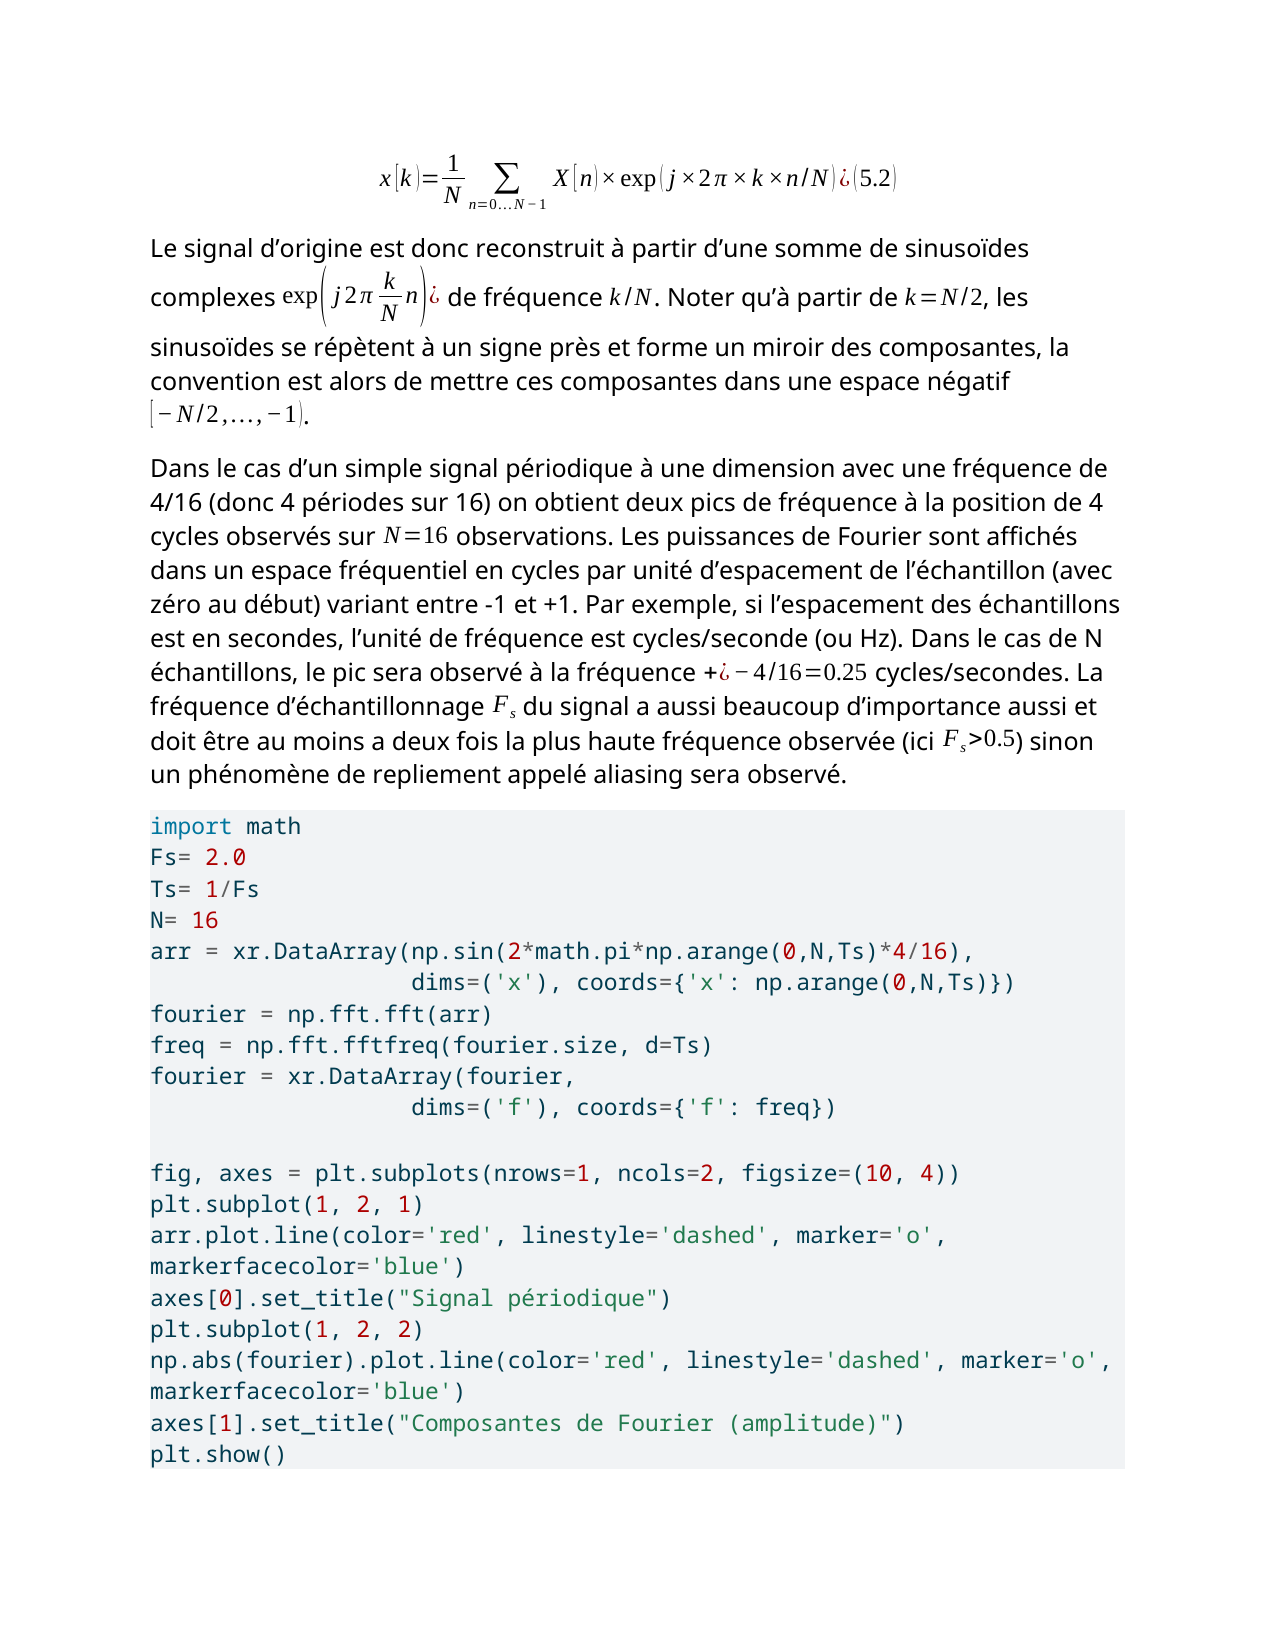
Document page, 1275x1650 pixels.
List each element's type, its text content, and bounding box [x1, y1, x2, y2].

text Le signal d’origine est donc reconstruit à partir d’une somme de sinusoïdes complexes de fréquence . Noter qu’à partir de , les sinusoïdes se répètent à un signe près et forme un miroir des composantes, la convention est alors de mettre ces composantes dans une espace négatif . [150, 231, 1125, 432]
text import math Fs= 2.0 Ts= 1/Fs N= 16 arr = xr.DataArray(np.sin(2*math.pi*np.arange(0,N,Ts)*4/16), dims=('x'), coords={'x': np.arange(0,N,Ts)}) fourier = np.fft.fft(arr) freq = np.fft.fftfreq(fourier.size, d=Ts) fourier = xr.DataArray(fourier, dims=('f'), coords={'f': freq}) fig, axes = plt.subplots(nrows=1, ncols=2, figsize=(10, 4)) plt.subplot(1, 2, 1) arr.plot.line(color='red', linestyle='dashed', marker='o', markerfacecolor='blue') axes[0].set_title("Signal périodique") plt.subplot(1, 2, 2) np.abs(fourier).plot.line(color='red', linestyle='dashed', marker='o', markerfacecolor='blue') axes[1].set_title("Composantes de Fourier (amplitude)") plt.show() [150, 810, 1125, 1469]
text Dans le cas d’un simple signal périodique à une dimension avec une fréquence de 4/16 (donc 4 périodes sur 16) on obtient deux pics de fréquence à la position de 4 cycles observés sur observations. Les puissances de Fourier sont affichés dans un espace fréquentiel en cycles par unité d’espacement de l’échantillon (avec zéro au début) variant entre -1 et +1. Par exemple, si l’espacement des échantillons est en secondes, l’unité de fréquence est cycles/seconde (ou Hz). Dans le cas de N échantillons, le pic sera observé à la fréquence cycles/secondes. La fréquence d’échantillonnage du signal a aussi beaucoup d’importance aussi et doit être au moins a deux fois la plus haute fréquence observée (ici ) sinon un phénomène de repliement appelé aliasing sera observé. [150, 451, 1125, 791]
